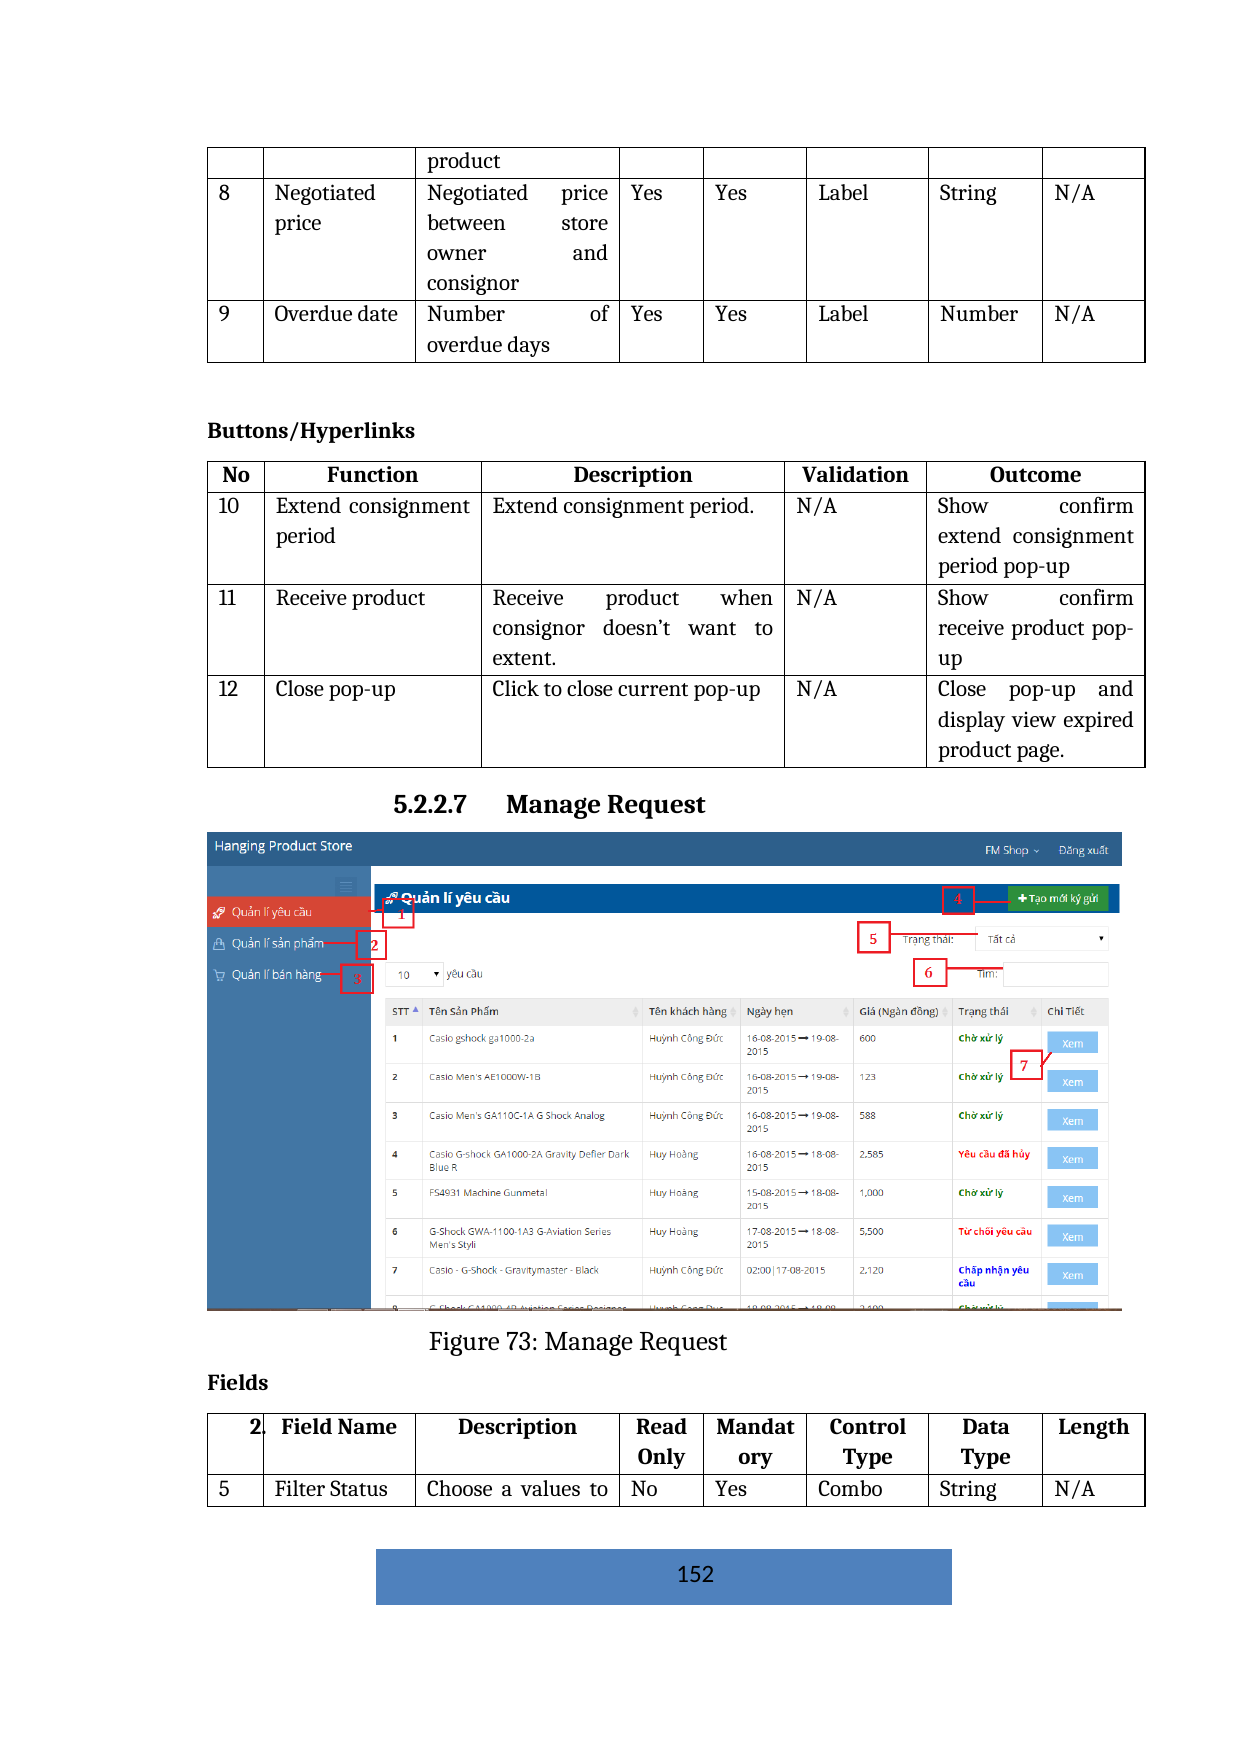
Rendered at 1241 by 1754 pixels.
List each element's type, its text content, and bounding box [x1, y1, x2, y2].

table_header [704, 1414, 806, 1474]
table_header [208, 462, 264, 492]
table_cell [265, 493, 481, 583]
text Buttons/Hyperlinks [207, 418, 1122, 444]
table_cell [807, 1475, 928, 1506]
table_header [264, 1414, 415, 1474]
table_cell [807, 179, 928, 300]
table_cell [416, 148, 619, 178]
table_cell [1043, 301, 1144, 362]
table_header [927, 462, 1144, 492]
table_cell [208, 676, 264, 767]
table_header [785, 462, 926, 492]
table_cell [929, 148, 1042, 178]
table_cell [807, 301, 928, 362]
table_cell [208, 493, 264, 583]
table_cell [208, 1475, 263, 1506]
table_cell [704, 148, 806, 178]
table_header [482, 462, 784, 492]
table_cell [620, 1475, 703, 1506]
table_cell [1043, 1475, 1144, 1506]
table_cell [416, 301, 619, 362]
subtitle Manage Request [393, 789, 1122, 820]
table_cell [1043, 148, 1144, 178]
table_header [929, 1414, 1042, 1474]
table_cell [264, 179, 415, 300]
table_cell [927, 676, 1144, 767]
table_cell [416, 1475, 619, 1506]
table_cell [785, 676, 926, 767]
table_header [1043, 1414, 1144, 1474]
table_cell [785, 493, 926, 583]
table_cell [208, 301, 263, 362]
picture [207, 832, 1122, 1311]
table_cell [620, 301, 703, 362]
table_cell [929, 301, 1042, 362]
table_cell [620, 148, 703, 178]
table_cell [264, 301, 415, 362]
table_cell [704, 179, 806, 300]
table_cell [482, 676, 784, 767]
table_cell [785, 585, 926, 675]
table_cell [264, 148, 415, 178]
text Fields [207, 1370, 1122, 1396]
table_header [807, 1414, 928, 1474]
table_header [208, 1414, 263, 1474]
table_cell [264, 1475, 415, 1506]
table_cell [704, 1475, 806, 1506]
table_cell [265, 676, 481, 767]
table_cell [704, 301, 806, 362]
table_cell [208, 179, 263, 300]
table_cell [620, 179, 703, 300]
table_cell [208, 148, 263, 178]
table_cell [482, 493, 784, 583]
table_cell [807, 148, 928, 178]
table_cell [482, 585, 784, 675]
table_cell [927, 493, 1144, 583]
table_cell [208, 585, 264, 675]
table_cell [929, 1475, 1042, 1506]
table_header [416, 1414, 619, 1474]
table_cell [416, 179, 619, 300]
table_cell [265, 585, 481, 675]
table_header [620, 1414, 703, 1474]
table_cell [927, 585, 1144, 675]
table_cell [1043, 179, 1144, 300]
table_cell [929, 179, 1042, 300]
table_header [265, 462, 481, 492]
